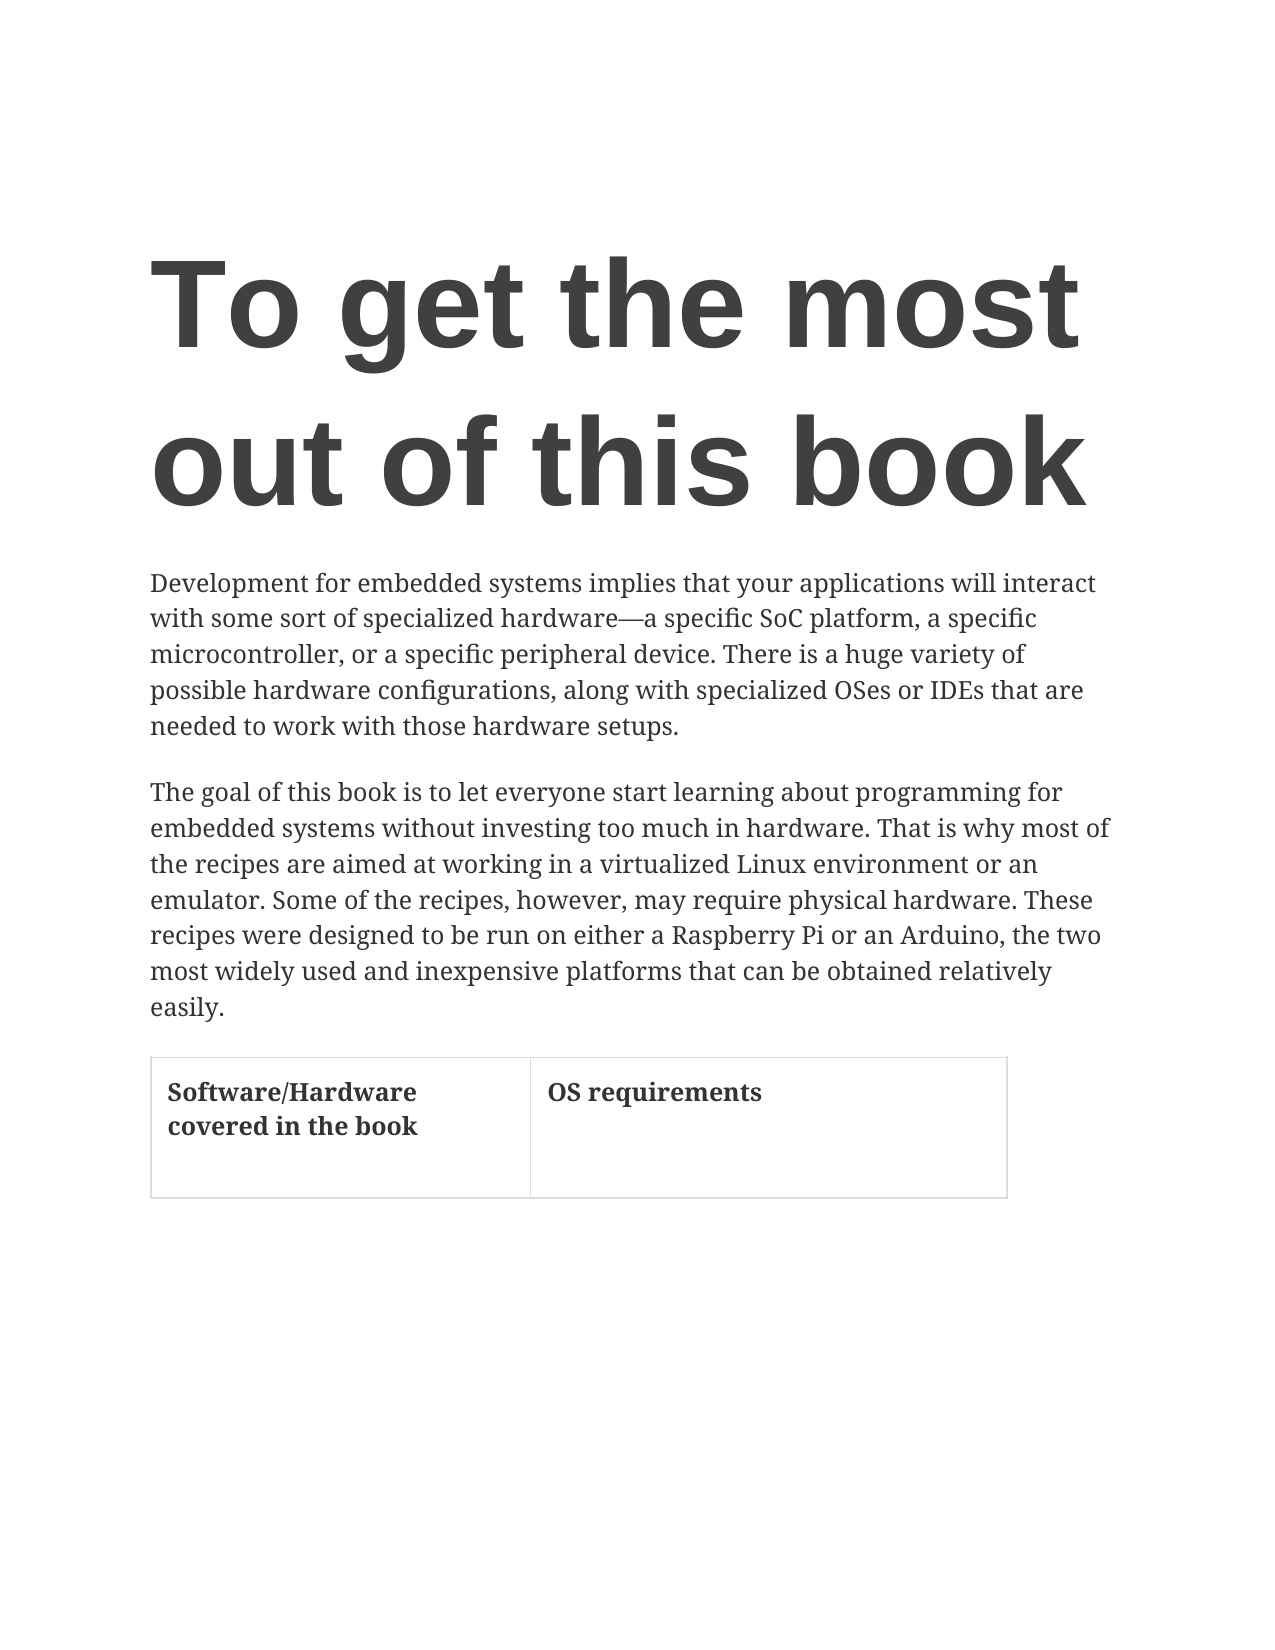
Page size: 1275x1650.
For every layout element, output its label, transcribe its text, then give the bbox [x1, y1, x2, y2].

text Development for embedded systems implies that your applications will interact with some sort of specialized hardware—a specific SoC platform, a specific microcontroller, or a specific peripheral device. There is a huge variety of possible hardware configurations, along with specialized OSes or IDEs that are needed to work with those hardware setups. [150, 565, 1125, 742]
table_header OS requirements [531, 1058, 1006, 1197]
subtitle To get the most out of this book [150, 230, 1125, 532]
text The goal of this book is to let everyone start learning about programming for embedded systems without investing too much in hardware. That is why most of the recipes are aimed at working in a virtualized Linux environment or an emulator. Some of the recipes, however, may require physical hardware. These recipes were designed to be run on either a Raspberry Pi or an Arduino, the two most widely used and inexpensive platforms that can be obtained relatively easily. [150, 775, 1125, 1023]
table_header Software/Hardware covered in the book [152, 1058, 530, 1197]
